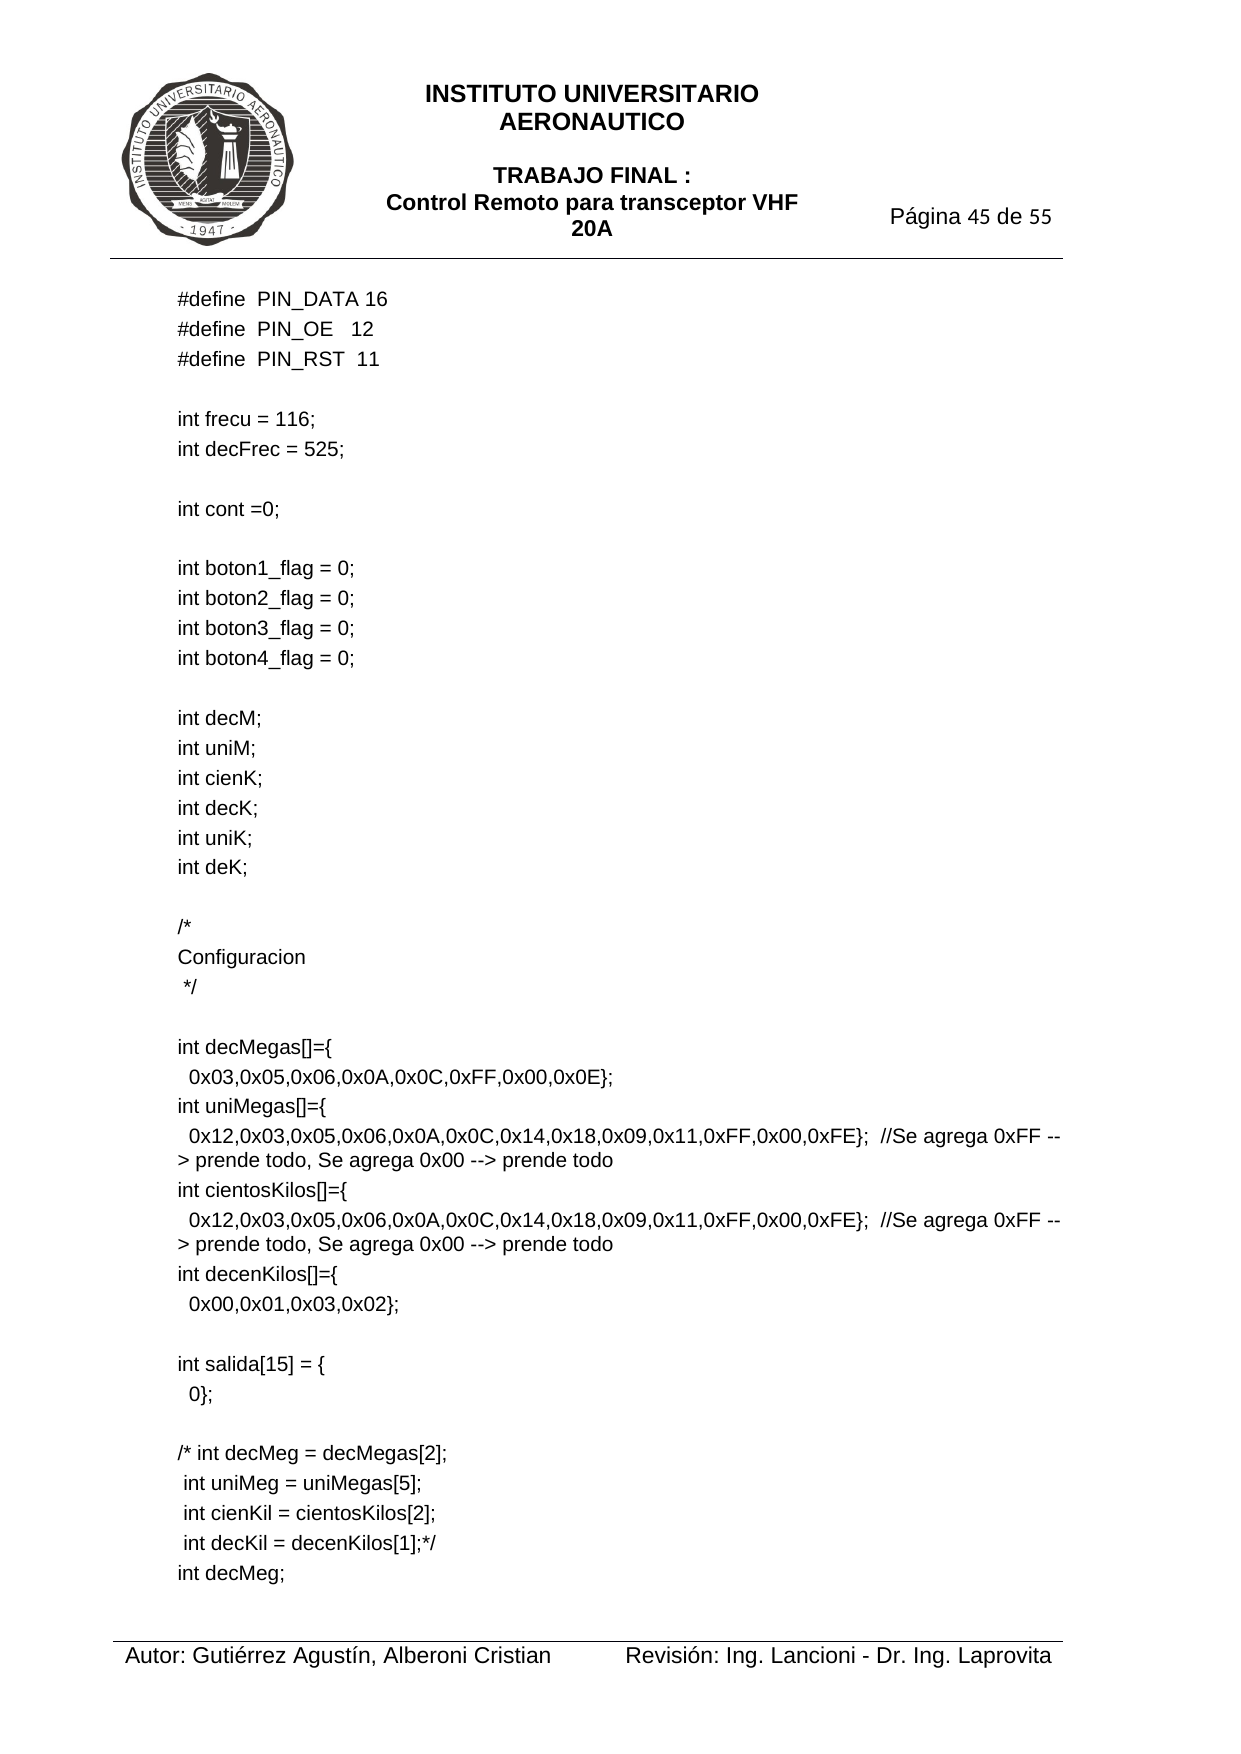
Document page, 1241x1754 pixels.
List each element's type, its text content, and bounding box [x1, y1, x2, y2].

text int cienKil = cientosKilos[2]; [177, 1501, 1063, 1525]
text int boton1_flag = 0; [177, 556, 1063, 580]
text #define PIN_OE 12 [177, 317, 1063, 341]
text int frecu = 116; [177, 407, 1063, 431]
text int deK; [177, 855, 1063, 879]
text int decKil = decenKilos[1];*/ [177, 1531, 1063, 1555]
text #define PIN_DATA 16 [177, 287, 1063, 311]
text /* int decMeg = decMegas[2]; [177, 1441, 1063, 1465]
text 0x03,0x05,0x06,0x0A,0x0C,0xFF,0x00,0x0E}; [177, 1064, 1063, 1088]
text */ [177, 975, 1063, 999]
text int uniMeg = uniMegas[5]; [177, 1471, 1063, 1495]
text int cont =0; [177, 496, 1063, 520]
text int salida[15] = { [177, 1352, 1063, 1376]
text int boton2_flag = 0; [177, 586, 1063, 610]
text int decK; [177, 795, 1063, 819]
text int decM; [177, 706, 1063, 730]
text int uniMegas[]={ [177, 1094, 1063, 1118]
text int boton3_flag = 0; [177, 616, 1063, 640]
text int boton4_flag = 0; [177, 646, 1063, 670]
text int decMegas[]={ [177, 1034, 1063, 1058]
picture [121, 73, 294, 246]
text int uniK; [177, 825, 1063, 849]
text /* [177, 915, 1063, 939]
text int decenKilos[]={ [177, 1262, 1063, 1286]
text int decFrec = 525; [177, 437, 1063, 461]
text 0x12,0x03,0x05,0x06,0x0A,0x0C,0x14,0x18,0x09,0x11,0xFF,0x00,0xFE}; //Se agrega 0xFF --> prende todo, Se agrega 0x00 --> prende todo [177, 1124, 1063, 1172]
text Configuracion [177, 945, 1063, 969]
text int cienK; [177, 766, 1063, 789]
text #define PIN_RST 11 [177, 347, 1063, 371]
text int uniM; [177, 736, 1063, 759]
text int cientosKilos[]={ [177, 1178, 1063, 1202]
text 0}; [177, 1381, 1063, 1405]
text 0x12,0x03,0x05,0x06,0x0A,0x0C,0x14,0x18,0x09,0x11,0xFF,0x00,0xFE}; //Se agrega 0xFF --> prende todo, Se agrega 0x00 --> prende todo [177, 1208, 1063, 1256]
text int decMeg; [177, 1561, 1063, 1585]
text 0x00,0x01,0x03,0x02}; [177, 1292, 1063, 1316]
